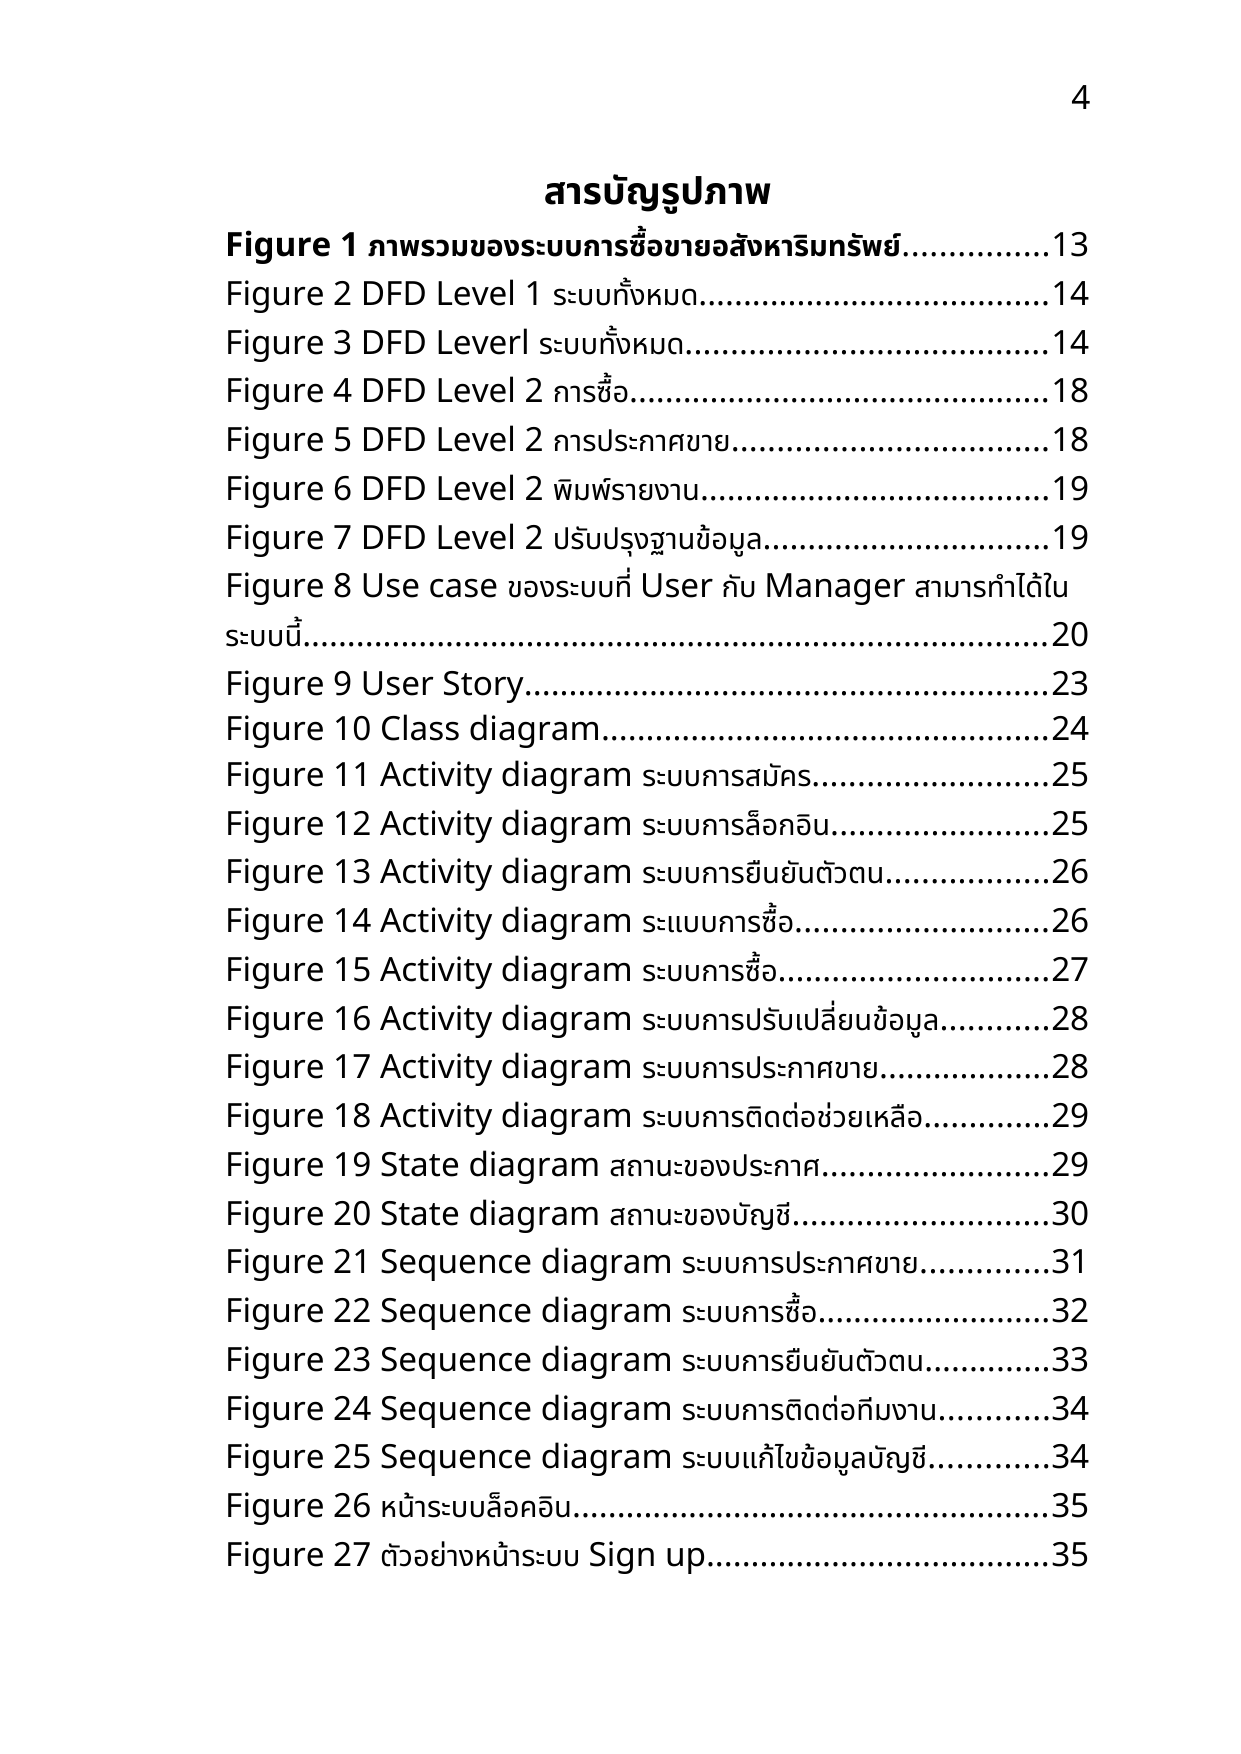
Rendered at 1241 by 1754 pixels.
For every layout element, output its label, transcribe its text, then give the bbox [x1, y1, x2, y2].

text Figure 19 State diagram สถานะของประกาศ 29 [225, 1141, 1090, 1189]
text Figure 17 Activity diagram ระบบการประกาศขาย 28 [225, 1043, 1090, 1092]
text Figure 25 Sequence diagram ระบบแก้ไขข้อมูลบัญชี 34 [225, 1433, 1090, 1482]
text Figure 9 User Story 23 [225, 660, 1090, 705]
text Figure 2 DFD Level 1 ระบบทั้งหมด 14 [225, 270, 1090, 318]
text Figure 10 Class diagram 24 [225, 705, 1090, 751]
text Figure 27 ตัวอย่างหน้าระบบ Sign up 35 [225, 1531, 1090, 1579]
text Figure 24 Sequence diagram ระบบการติดต่อทีมงาน 34 [225, 1384, 1090, 1433]
text Figure 26 หน้าระบบล็อคอิน 35 [225, 1482, 1090, 1531]
text Figure 22 Sequence diagram ระบบการซื้อ 32 [225, 1287, 1090, 1336]
text Figure 16 Activity diagram ระบบการปรับเปลี่ยนข้อมูล 28 [225, 994, 1090, 1043]
text Figure 5 DFD Level 2 การประกาศขาย 18 [225, 416, 1090, 465]
text Figure 18 Activity diagram ระบบการติดต่อช่วยเหลือ 29 [225, 1092, 1090, 1141]
text Figure 20 State diagram สถานะของบัญชี 30 [225, 1189, 1090, 1238]
text Figure 15 Activity diagram ระบบการซื้อ 27 [225, 946, 1090, 994]
text Figure 1 ภาพรวมของระบบการซื้อขายอสังหาริมทรัพย์ 13 [225, 221, 1090, 270]
text Figure 4 DFD Level 2 การซื้อ 18 [225, 367, 1090, 416]
text Figure 6 DFD Level 2 พิมพ์รายงาน 19 [225, 465, 1090, 513]
text Figure 8 Use case ของระบบที่ User กับ Manager สามารทำได้ในระบบนี้ 20 [225, 562, 1090, 660]
text Figure 7 DFD Level 2 ปรับปรุงฐานข้อมูล 19 [225, 513, 1090, 562]
text Figure 21 Sequence diagram ระบบการประกาศขาย 31 [225, 1238, 1090, 1287]
text Figure 23 Sequence diagram ระบบการยืนยันตัวตน 33 [225, 1336, 1090, 1384]
text สารบัญรูปภาพ [225, 164, 1090, 221]
text Figure 3 DFD Leverl ระบบทั้งหมด 14 [225, 318, 1090, 367]
text Figure 13 Activity diagram ระบบการยืนยันตัวตน 26 [225, 848, 1090, 897]
text Figure 12 Activity diagram ระบบการล็อกอิน 25 [225, 799, 1090, 848]
text Figure 14 Activity diagram ระแบบการซื้อ 26 [225, 897, 1090, 946]
text Figure 11 Activity diagram ระบบการสมัคร 25 [225, 751, 1090, 799]
